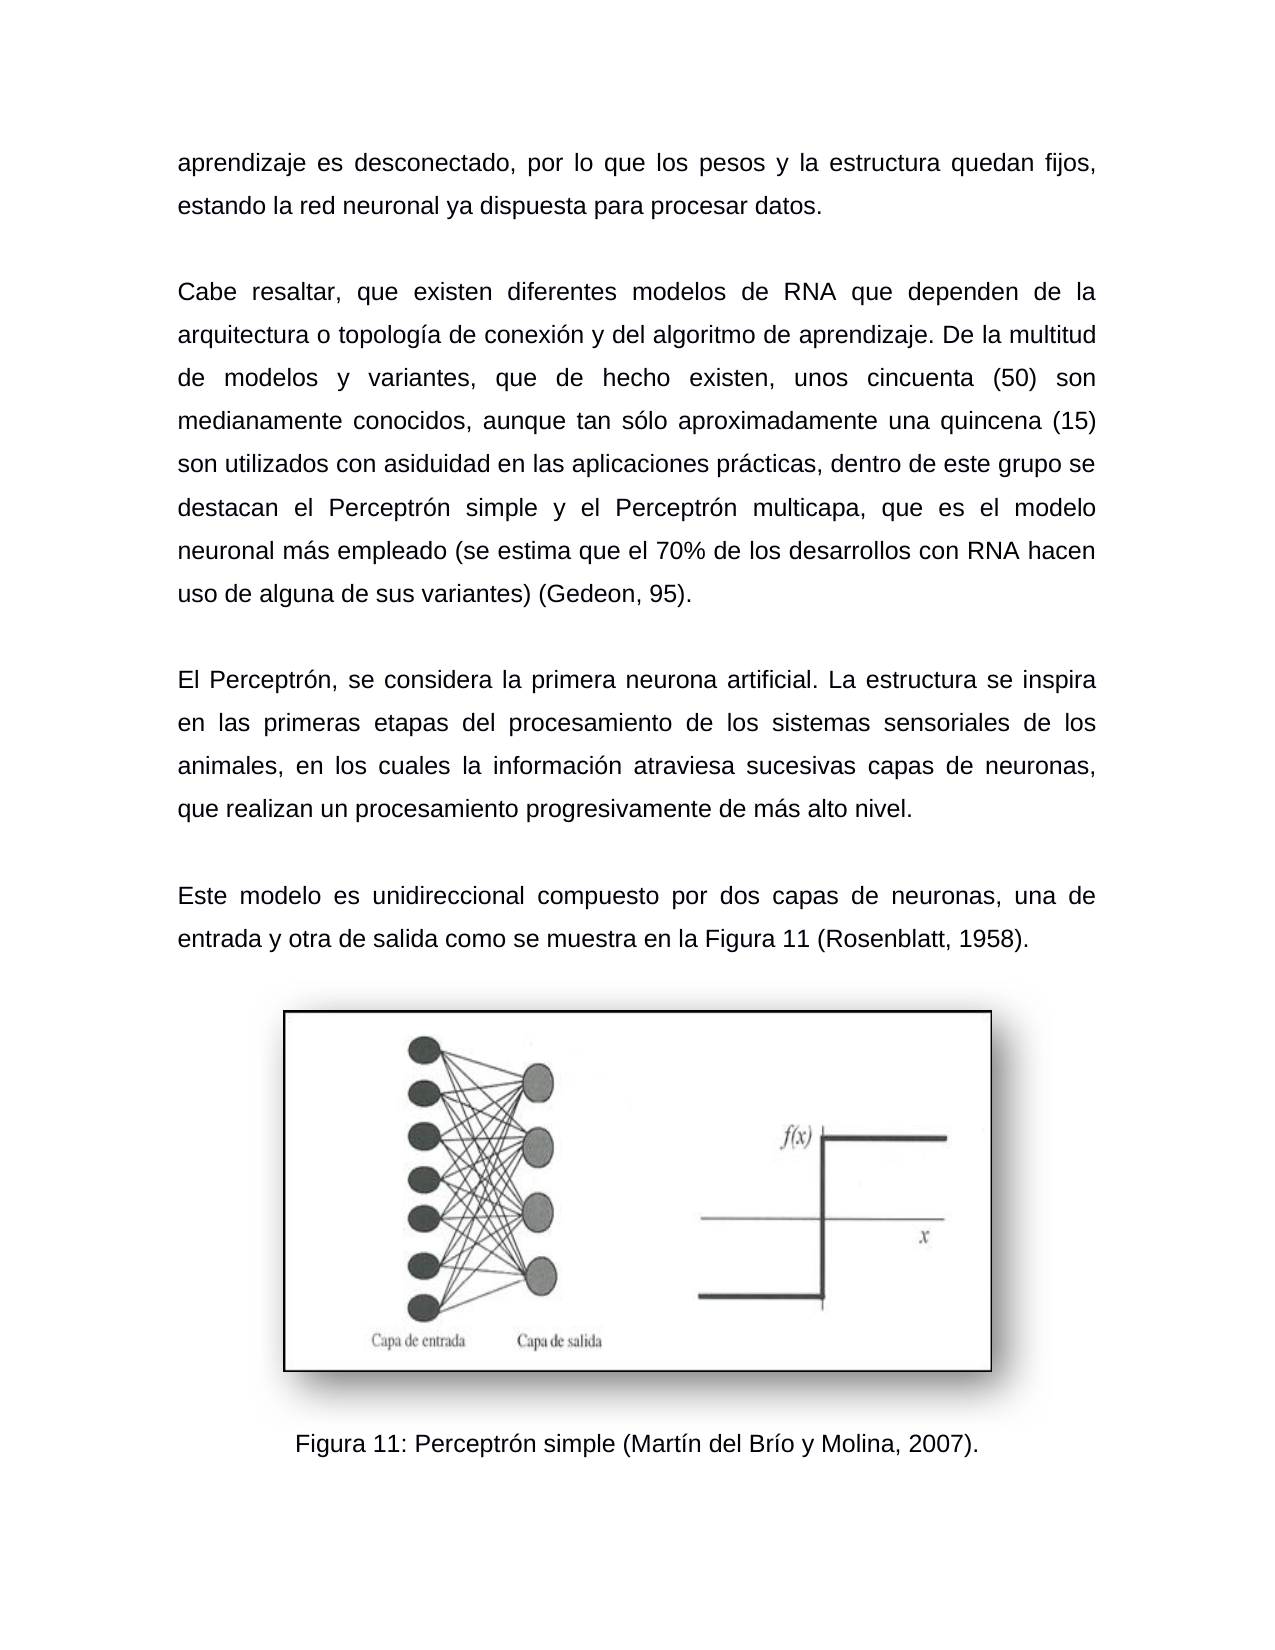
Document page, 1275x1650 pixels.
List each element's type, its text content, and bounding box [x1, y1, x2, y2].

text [177, 148, 1098, 219]
text Figura 11: Perceptrón simple (Martín del Brío y Molina, 2007). [177, 1429, 1098, 1458]
picture [283, 1010, 992, 1372]
text Este modelo es unidireccional compuesto por dos capas de neuronas, una de entrada y otra de salida como se muestra en la Figura 11 (Rosenblatt, 1958). [177, 881, 1098, 953]
text Cabe resaltar, que existen diferentes modelos de RNA que dependen de la arquitectura o topología de conexión y del algoritmo de aprendizaje. De la multitud de modelos y variantes, que de hecho existen, unos cincuenta (50) son medianamente conocidos, aunque tan sólo aproximadamente una quincena (15) son utilizados con asiduidad en las aplicaciones prácticas, dentro de este grupo se destacan el Perceptrón simple y el Perceptrón multicapa, que es el modelo neuronal más empleado (se estima que el 70% de los desarrollos con RNA hacen uso de alguna de sus variantes) (Gedeon, 95). [177, 277, 1098, 608]
text El Perceptrón, se considera la primera neurona artificial. La estructura se inspira en las primeras etapas del procesamiento de los sistemas sensoriales de los animales, en los cuales la información atraviesa sucesivas capas de neuronas, que realizan un procesamiento progresivamente de más alto nivel. [177, 665, 1098, 823]
